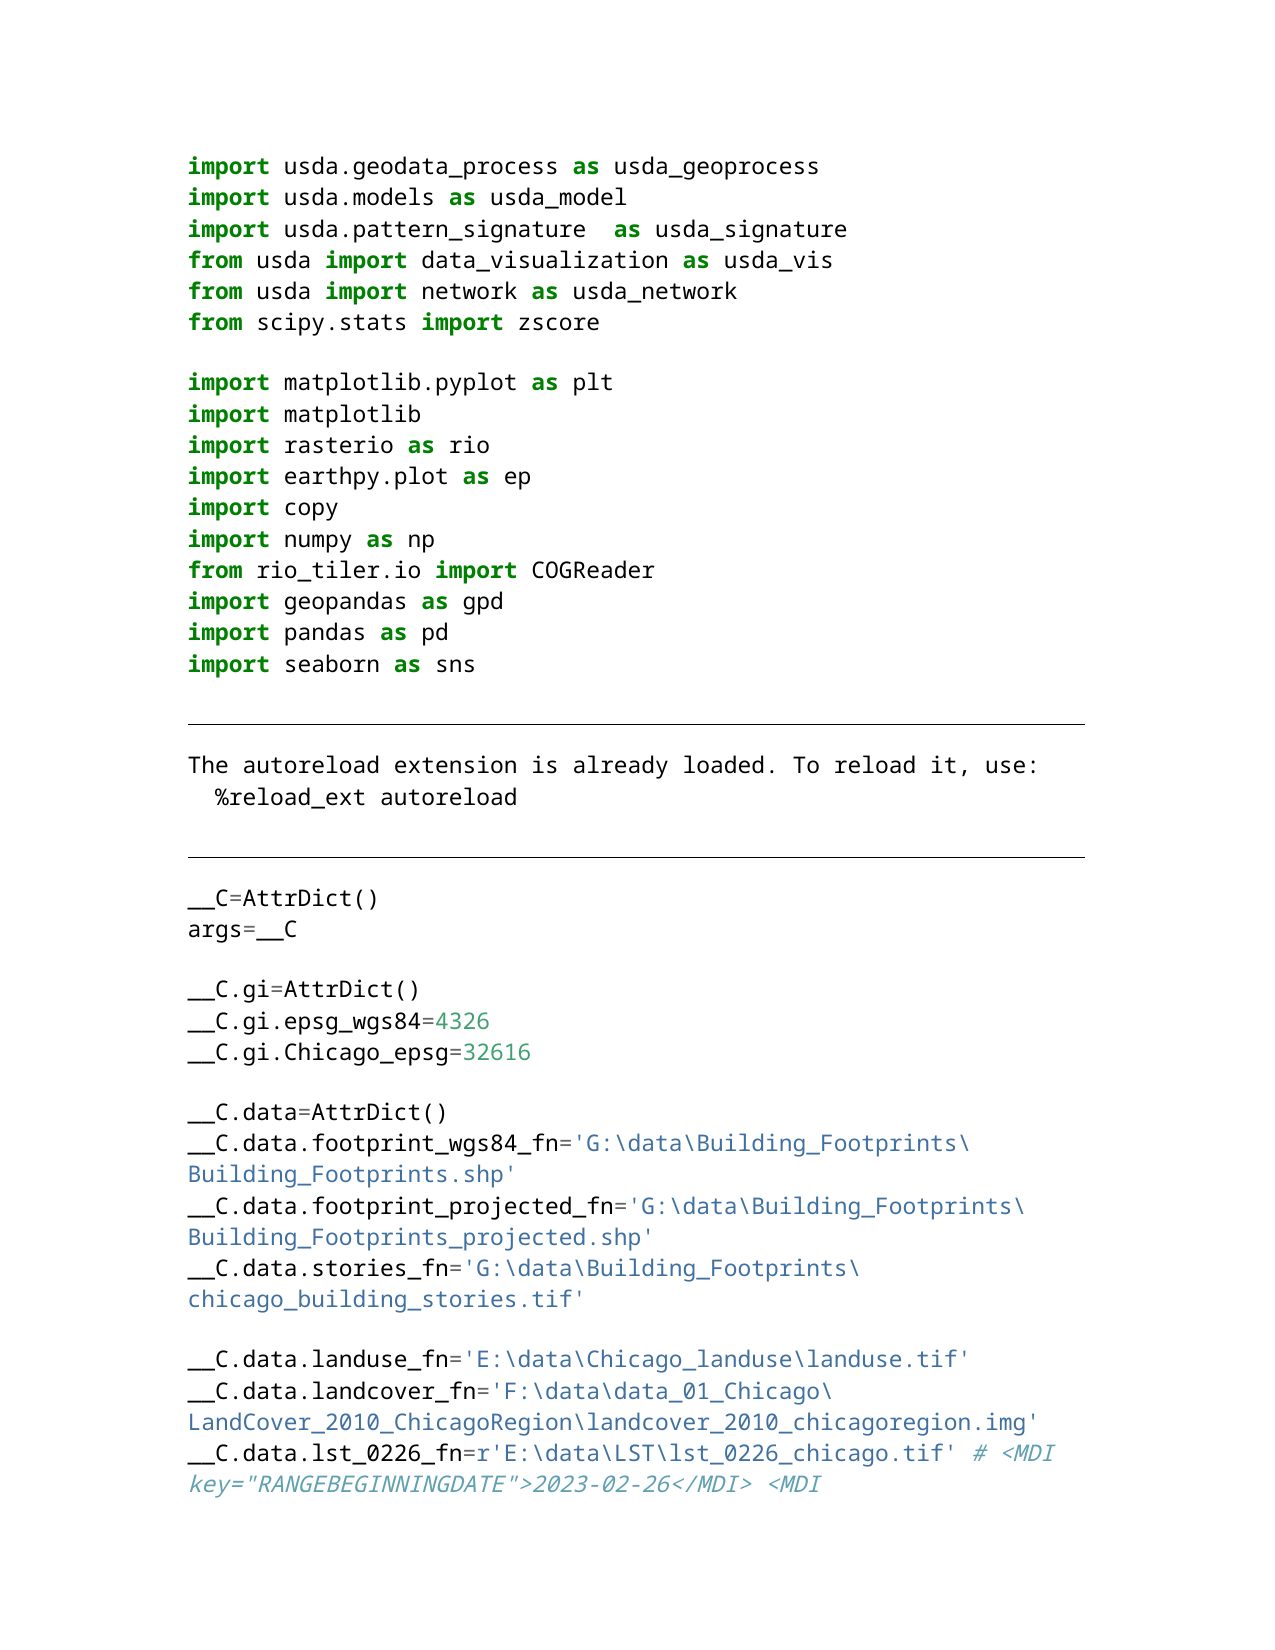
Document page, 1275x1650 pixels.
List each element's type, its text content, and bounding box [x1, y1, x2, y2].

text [187, 882, 1087, 1499]
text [187, 150, 1087, 679]
text The autoreload extension is already loaded. To reload it, use: %reload_ext autoreload [187, 749, 1087, 812]
